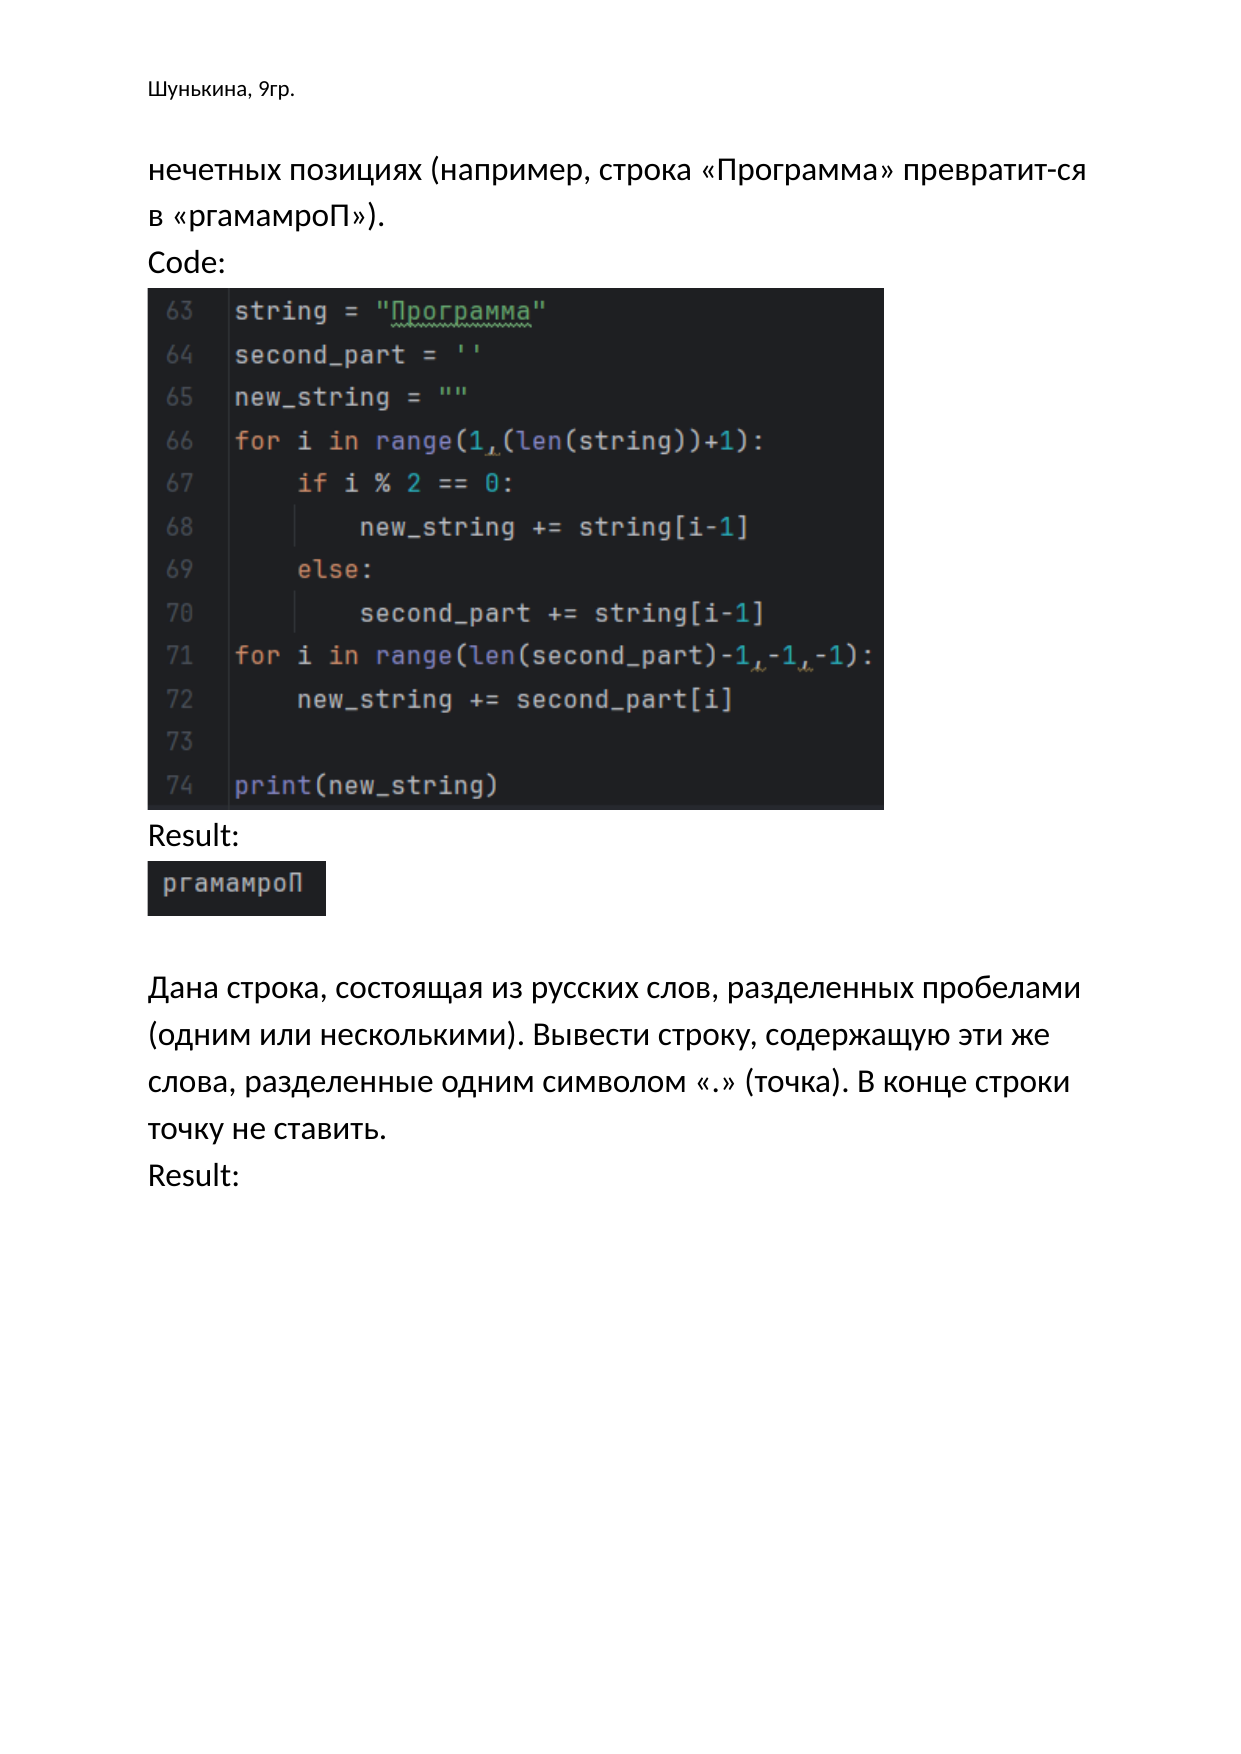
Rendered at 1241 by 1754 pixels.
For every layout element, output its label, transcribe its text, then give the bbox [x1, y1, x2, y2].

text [148, 148, 1092, 235]
text Result: [148, 1154, 1092, 1194]
text Result: [148, 814, 1092, 855]
picture [147, 861, 326, 916]
text Code: [148, 241, 1092, 282]
picture [147, 288, 884, 810]
text Дана строка, состоящая из русских слов, разделенных пробелами (одним или несколькими). Вывести строку, содержащую эти же слова, разделенные одним символом «.» (точка). В конце строки точку не ставить. [148, 967, 1092, 1148]
